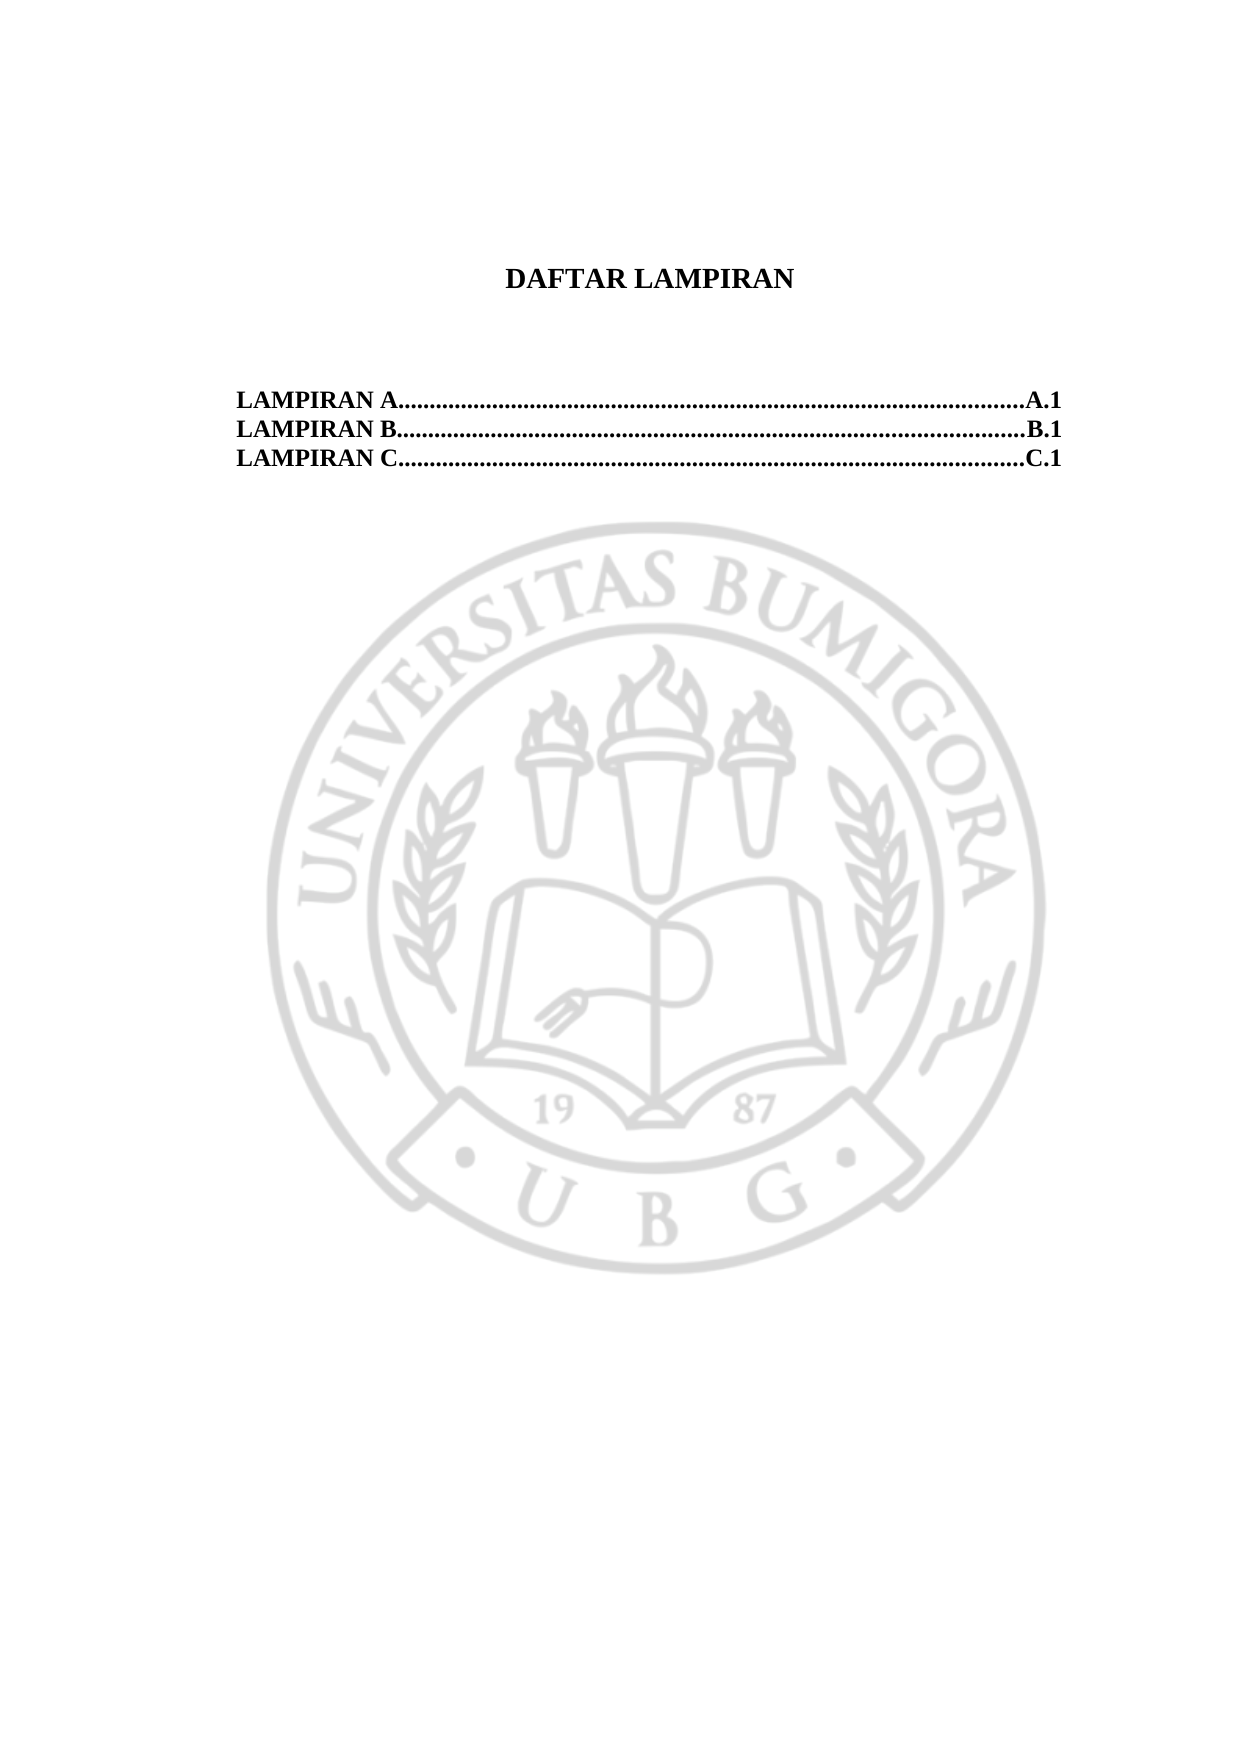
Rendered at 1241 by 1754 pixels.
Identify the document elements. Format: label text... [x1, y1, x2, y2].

subtitle DAFTAR LAMPIRAN [236, 261, 1063, 295]
